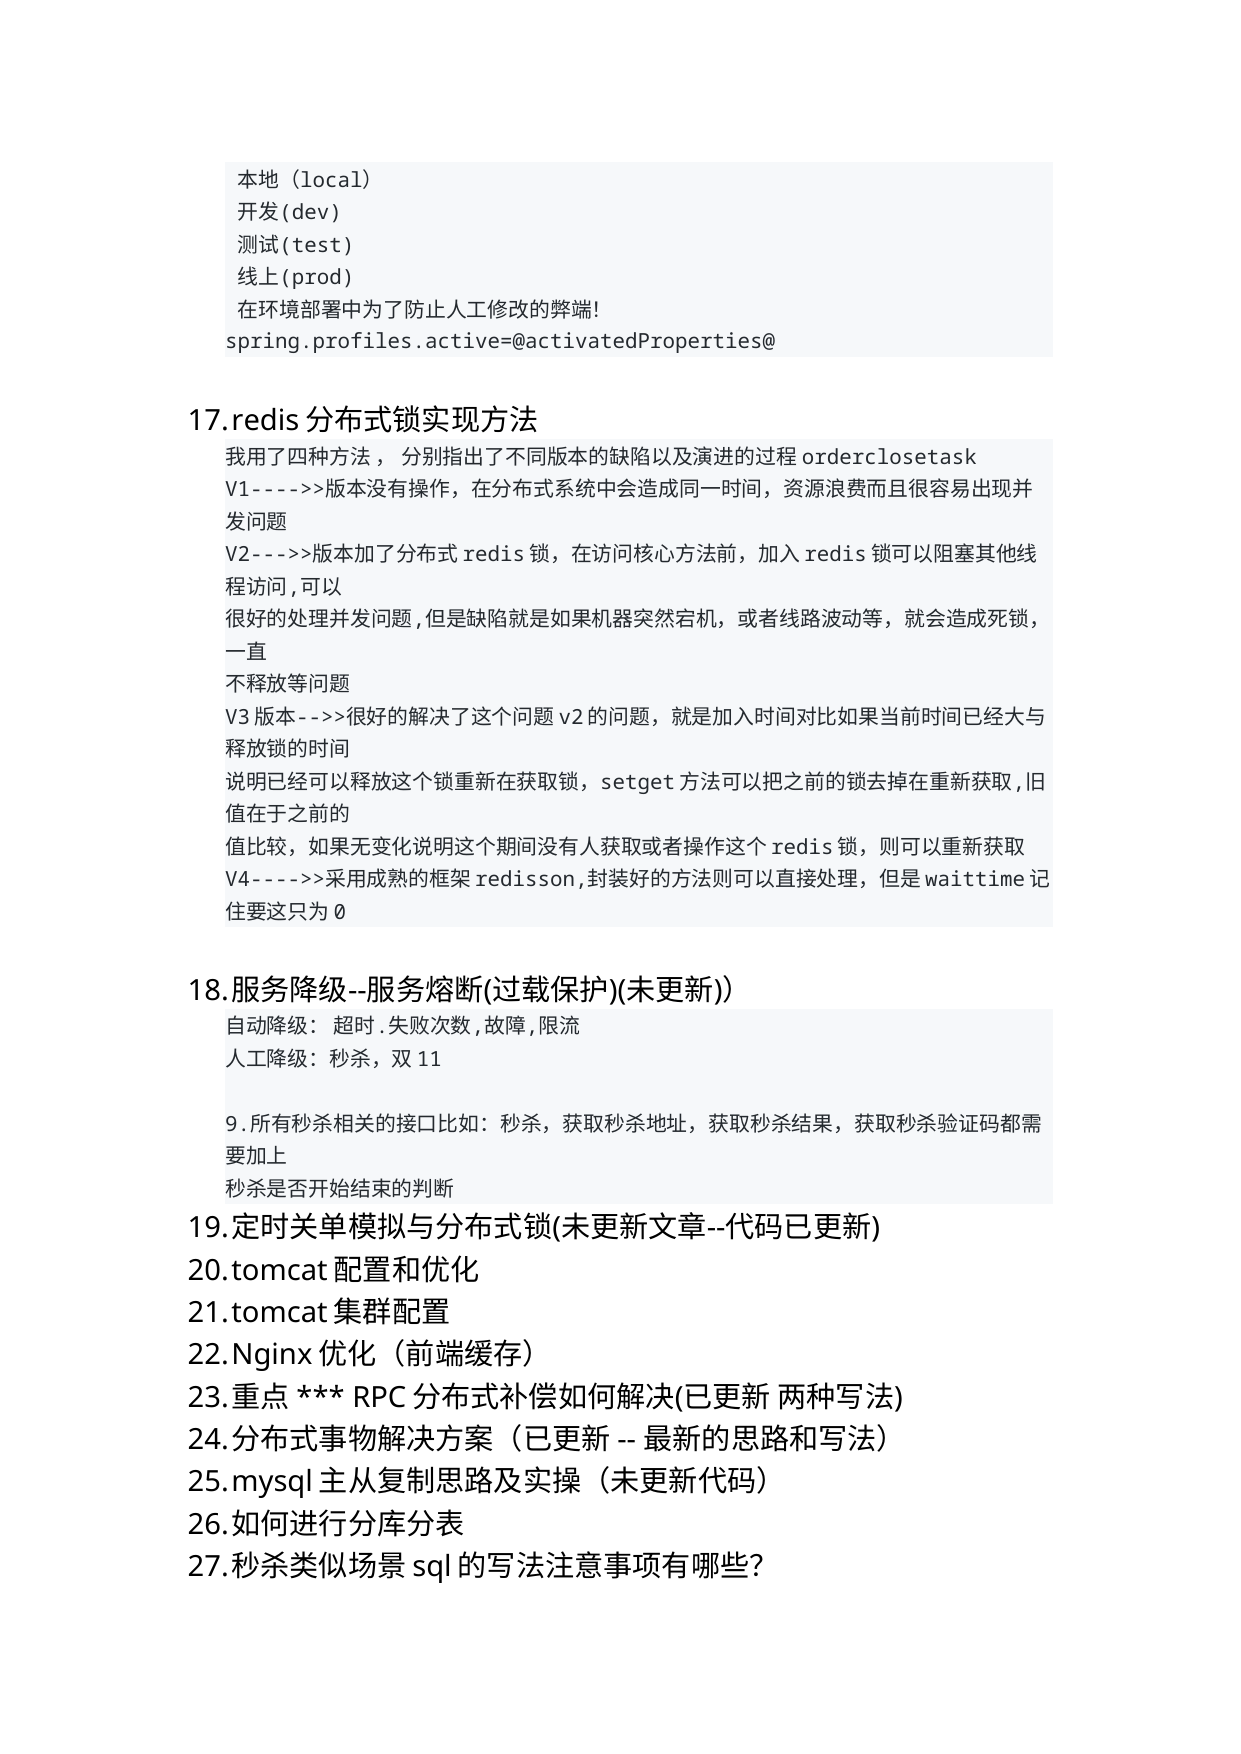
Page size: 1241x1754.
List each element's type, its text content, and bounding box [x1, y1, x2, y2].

text V4---->>采用成熟的框架redisson,封装好的方法则可以直接处理，但是waittime记住要这只为0 [225, 862, 1053, 927]
text 不释放等问题 [225, 667, 1053, 699]
text 很好的处理并发问题,但是缺陷就是如果机器突然宕机，或者线路波动等，就会造成死锁，一直 [225, 602, 1053, 667]
text 秒杀是否开始结束的判断 [225, 1171, 1053, 1204]
list 秒杀类似场景sql的写法注意事项有哪些？ [187, 1543, 1053, 1585]
list Nginx优化（前端缓存） [187, 1331, 1053, 1373]
list redis分布式锁实现方法 [187, 397, 1053, 439]
list 服务降级--服务熔断(过载保护)(未更新)） [187, 966, 1053, 1009]
text 人工降级：秒杀，双11 [225, 1041, 1053, 1074]
text 线上(prod) [225, 259, 1053, 292]
text V2--->>版本加了分布式redis锁，在访问核心方法前，加入redis锁可以阻塞其他线程访问,可以 [225, 537, 1053, 602]
list 分布式事物解决方案（已更新 -- 最新的思路和写法） [187, 1416, 1053, 1458]
text 开发(dev) [225, 194, 1053, 227]
text 测试(test) [225, 227, 1053, 259]
text 9.所有秒杀相关的接口比如：秒杀，获取秒杀地址，获取秒杀结果，获取秒杀验证码都需要加上 [225, 1106, 1053, 1171]
list 如何进行分库分表 [187, 1500, 1053, 1543]
text V3版本-->>很好的解决了这个问题v2的问题，就是加入时间对比如果当前时间已经大与释放锁的时间 [225, 699, 1053, 764]
text V1---->>版本没有操作，在分布式系统中会造成同一时间，资源浪费而且很容易出现并发问题 [225, 472, 1053, 537]
list tomcat集群配置 [187, 1288, 1053, 1331]
text 说明已经可以释放这个锁重新在获取锁，setget方法可以把之前的锁去掉在重新获取,旧值在于之前的 [225, 764, 1053, 829]
text 自动降级： 超时.失败次数,故障,限流 [225, 1009, 1053, 1041]
text 在环境部署中为了防止人工修改的弊端！ spring.profiles.active=@activatedProperties@ [225, 292, 1053, 357]
list tomcat配置和优化 [187, 1246, 1053, 1288]
text 值比较，如果无变化说明这个期间没有人获取或者操作这个redis锁，则可以重新获取 [225, 829, 1053, 862]
list 重点 *** RPC分布式补偿如何解决(已更新 两种写法) [187, 1373, 1053, 1416]
list 定时关单模拟与分布式锁(未更新文章--代码已更新) [187, 1204, 1053, 1246]
text 本地（local） [225, 162, 1053, 194]
list mysql主从复制思路及实操（未更新代码） [187, 1458, 1053, 1500]
text 我用了四种方法 ， 分别指出了不同版本的缺陷以及演进的过程 orderclosetask [225, 439, 1053, 472]
